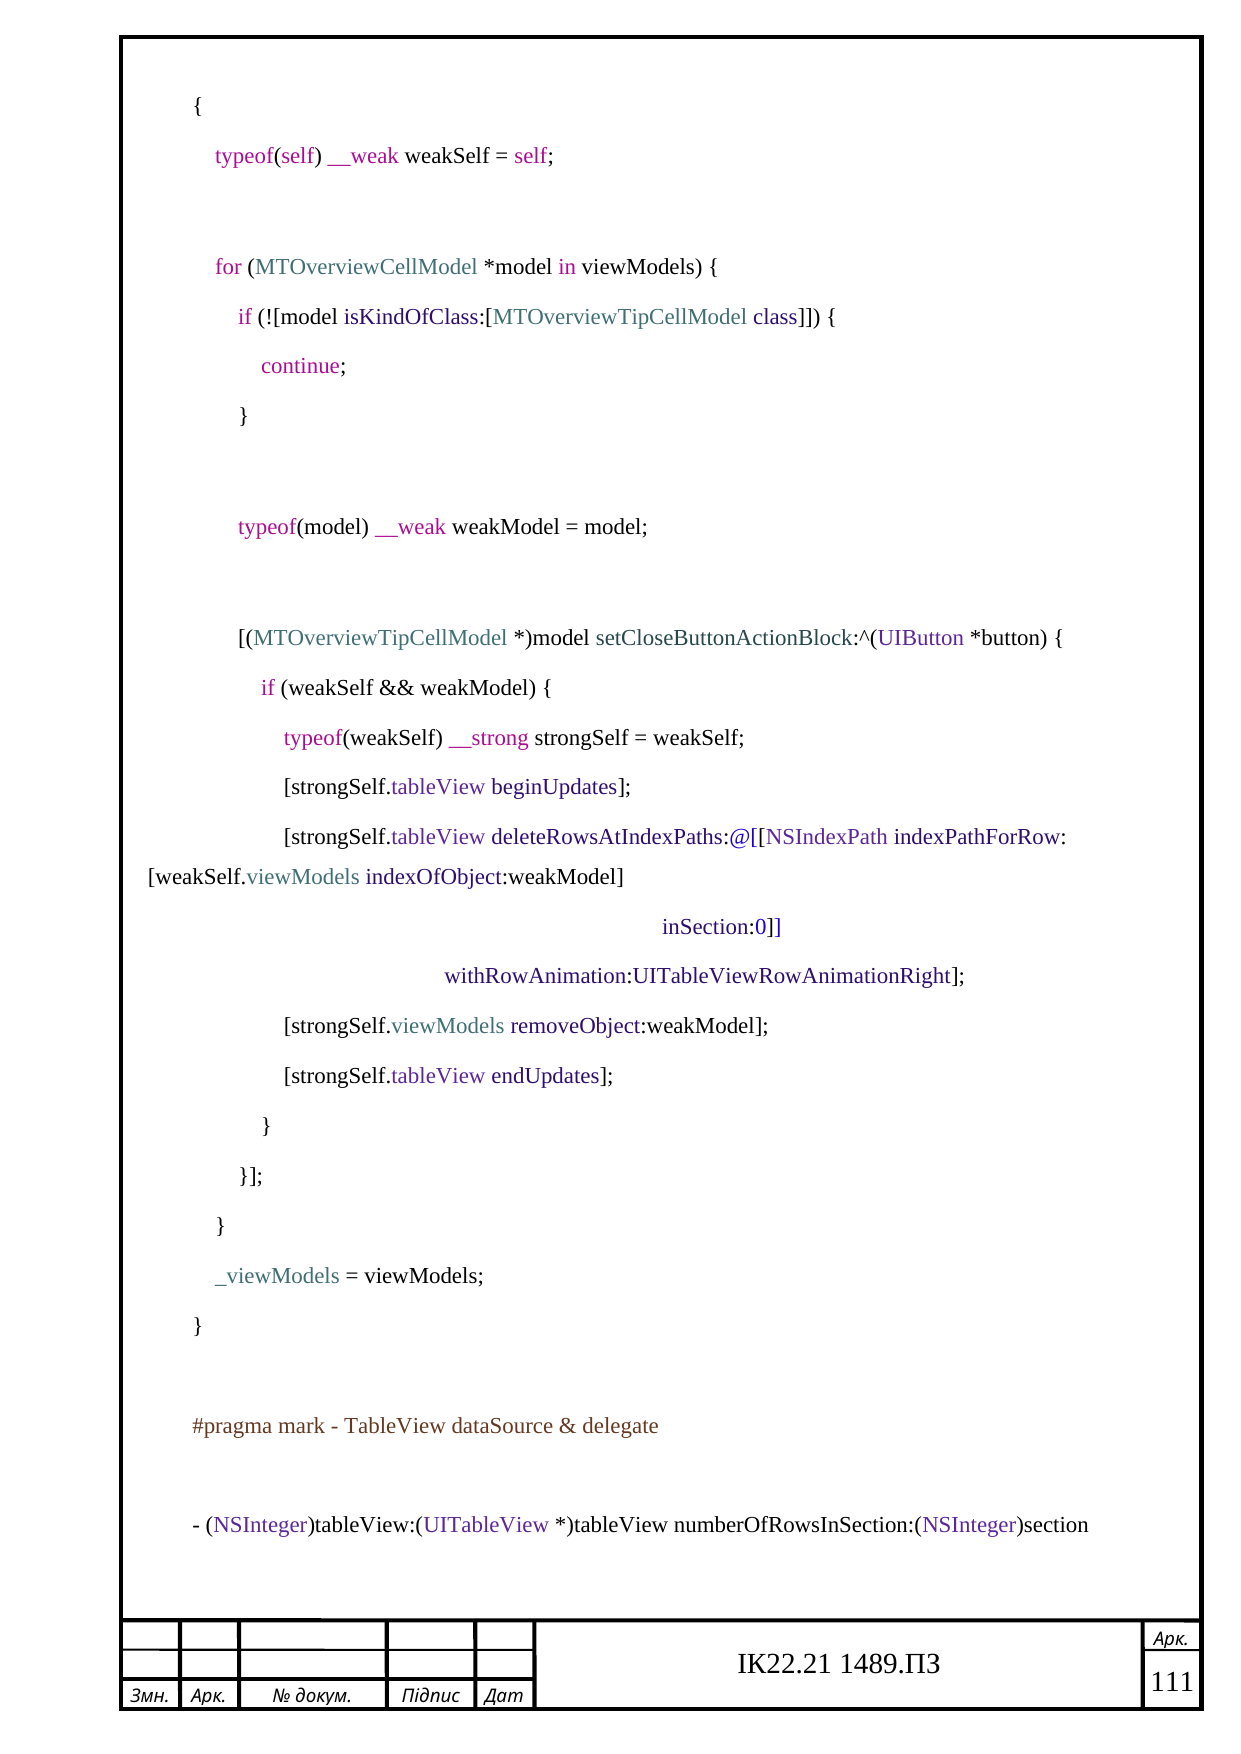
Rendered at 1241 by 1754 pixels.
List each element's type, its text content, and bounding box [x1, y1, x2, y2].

text } [148, 402, 1196, 429]
text continue; [148, 353, 1196, 379]
text #pragma mark - TableView dataSource & delegate [148, 1412, 1196, 1438]
text for (MTOverviewCellModel *model in viewModels) { [148, 253, 1196, 279]
text _viewModels = viewModels; [148, 1262, 1196, 1288]
text }]; [148, 1162, 1196, 1188]
text [strongSelf.tableView beginUpdates]; [148, 773, 1196, 800]
text [strongSelf.viewModels removeObject:weakModel]; [148, 1012, 1196, 1039]
text } [148, 1212, 1196, 1238]
text { [148, 92, 1196, 119]
text typeof(model) __weak weakModel = model; [148, 513, 1196, 539]
text withRowAnimation:UITableViewRowAnimationRight]; [148, 963, 1196, 989]
text if (weakSelf && weakModel) { [148, 674, 1196, 700]
text [(MTOverviewTipCellModel *)model setCloseButtonActionBlock:^(UIButton *button) { [148, 624, 1196, 650]
text - (NSInteger)tableView:(UITableView *)tableView numberOfRowsInSection:(NSInteger)section [148, 1511, 1196, 1538]
text [strongSelf.tableView endUpdates]; [148, 1062, 1196, 1089]
text if (![model isKindOfClass:[MTOverviewTipCellModel class]]) { [148, 303, 1196, 329]
text typeof(weakSelf) __strong strongSelf = weakSelf; [148, 723, 1196, 750]
text [strongSelf.tableView deleteRowsAtIndexPaths:@[[NSIndexPath indexPathForRow:[weakSelf.viewModels indexOfObject:weakModel] [148, 823, 1196, 889]
text } [148, 1112, 1196, 1139]
text } [148, 1312, 1196, 1338]
text inSection:0]] [148, 913, 1196, 939]
text typeof(self) __weak weakSelf = self; [148, 142, 1196, 168]
